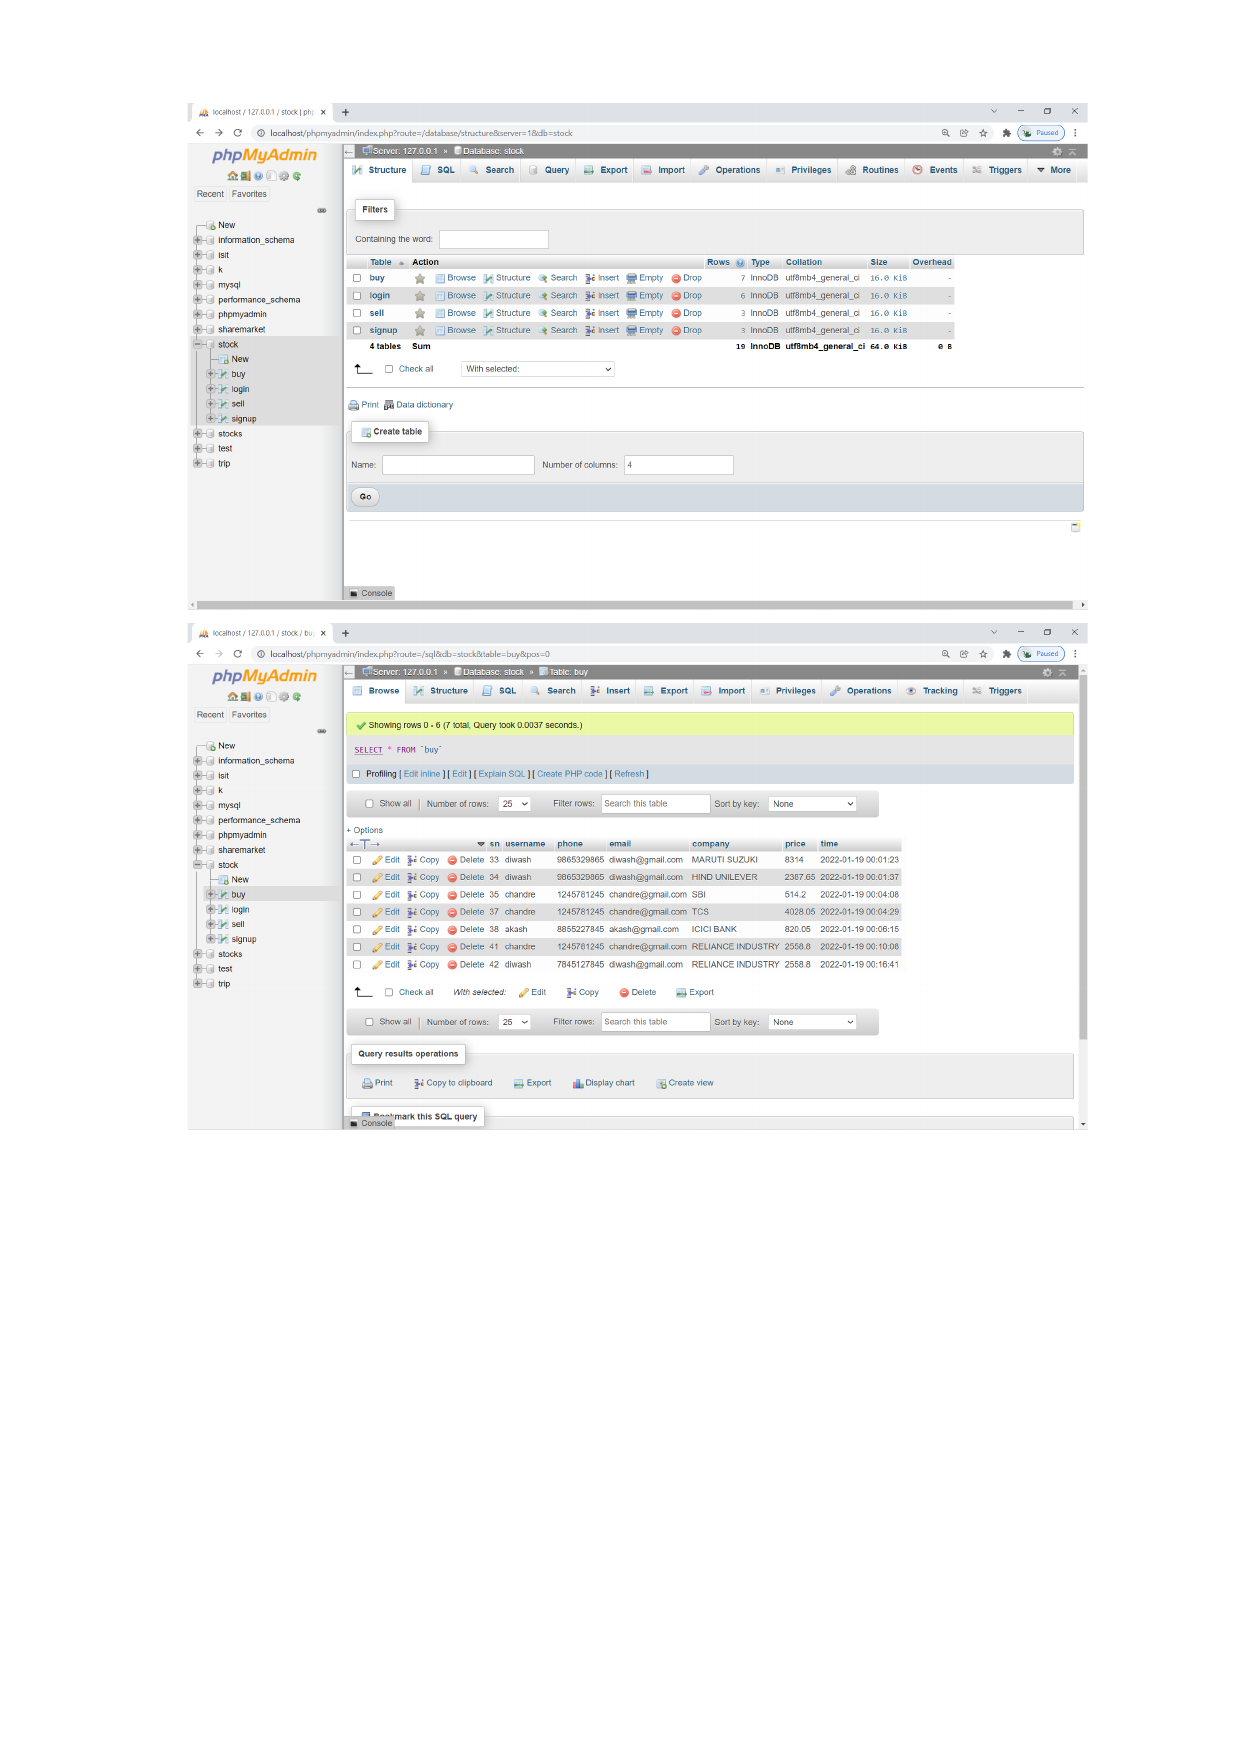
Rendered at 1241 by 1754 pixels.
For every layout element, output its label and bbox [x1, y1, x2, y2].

picture [187, 103, 1088, 610]
picture [187, 623, 1088, 1130]
